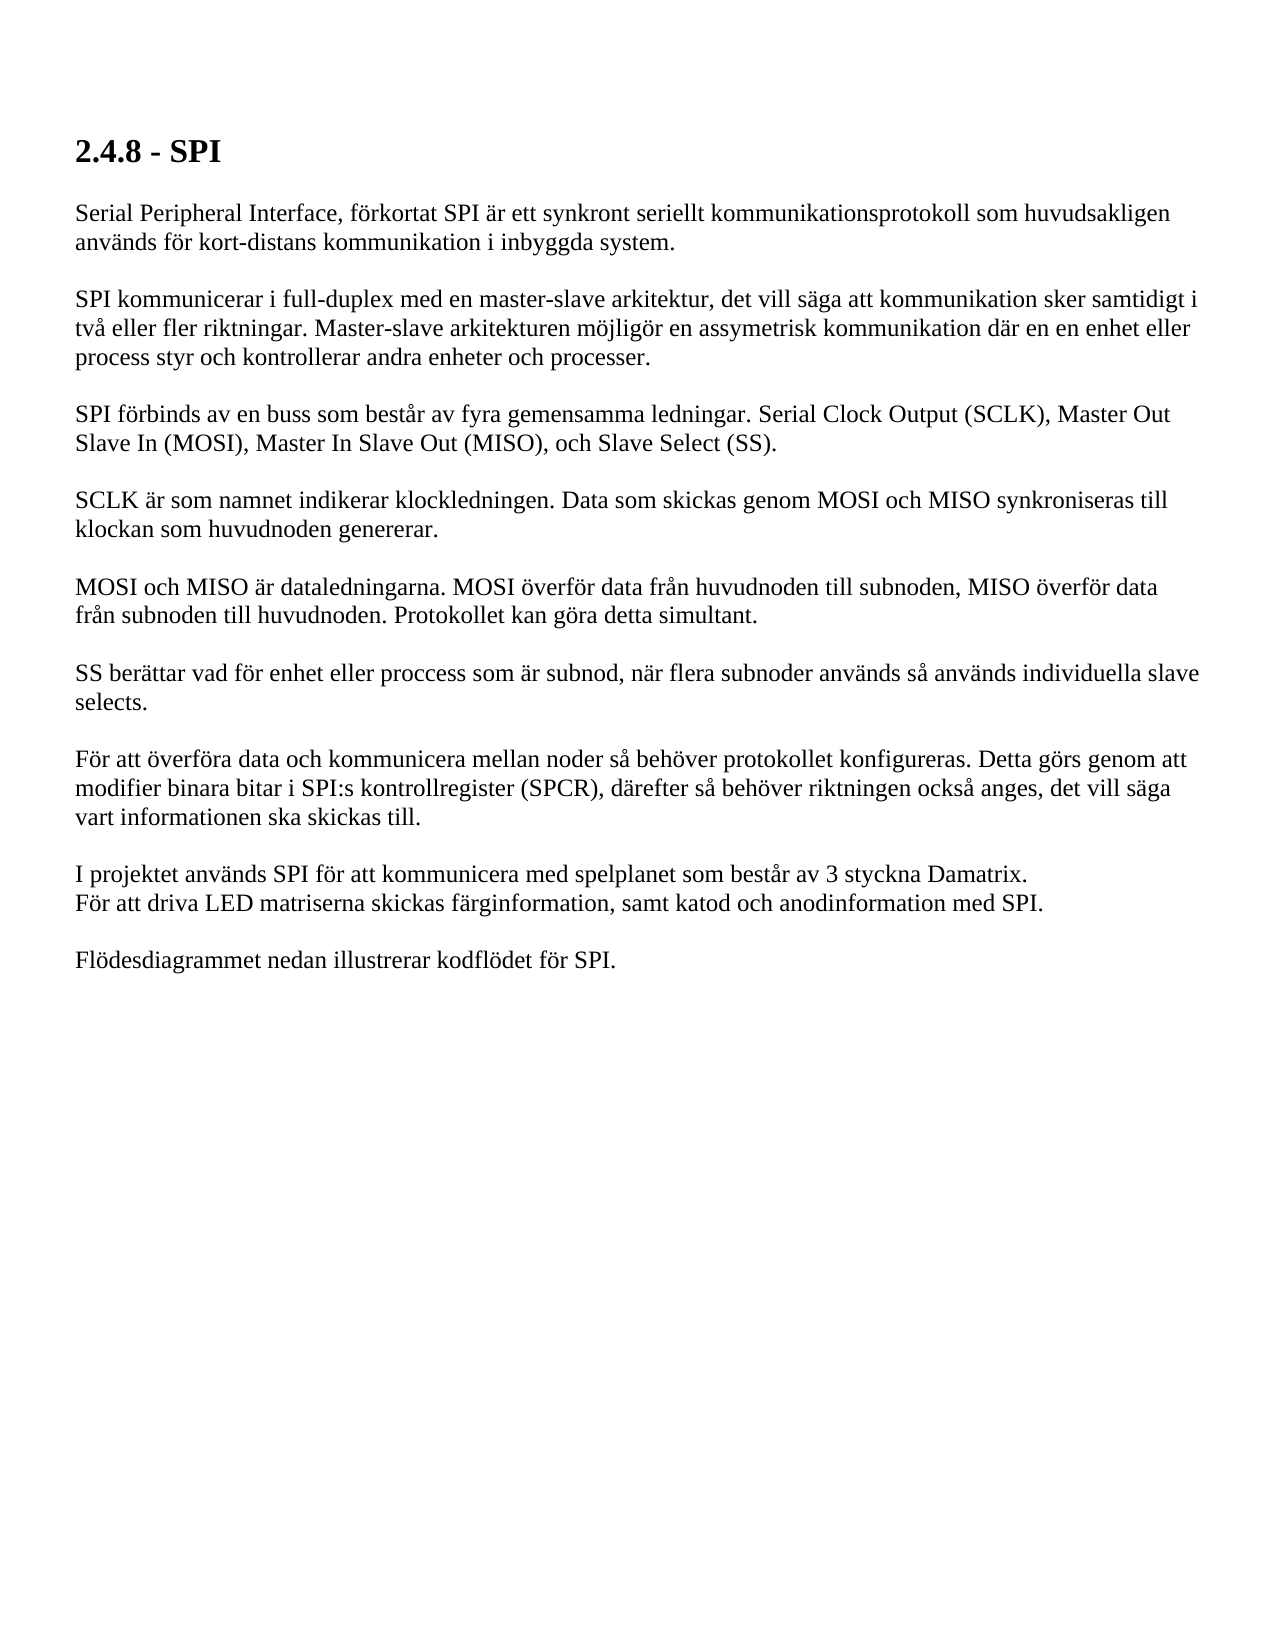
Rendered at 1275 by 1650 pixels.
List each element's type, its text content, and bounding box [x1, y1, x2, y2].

text SS berättar vad för enhet eller proccess som är subnod, när flera subnoder används så används individuella slave selects. [75, 658, 1200, 716]
text För att överföra data och kommunicera mellan noder så behöver protokollet konfigureras. Detta görs genom att modifier binara bitar i SPI:s kontrollregister (SPCR), därefter så behöver riktningen också anges, det vill säga vart informationen ska skickas till. [75, 744, 1200, 831]
text MOSI och MISO är dataledningarna. MOSI överför data från huvudnoden till subnoden, MISO överför data från subnoden till huvudnoden. Protokollet kan göra detta simultant. [75, 572, 1200, 629]
text 2.4.8 - SPI [75, 131, 1200, 169]
text Serial Peripheral Interface, förkortat SPI är ett synkront seriellt kommunikationsprotokoll som huvudsakligen används för kort-distans kommunikation i inbyggda system. [75, 198, 1200, 256]
text SCLK är som namnet indikerar klockledningen. Data som skickas genom MOSI och MISO synkroniseras till klockan som huvudnoden genererar. [75, 486, 1200, 543]
text SPI kommunicerar i full-duplex med en master-slave arkitektur, det vill säga att kommunikation sker samtidigt i två eller fler riktningar. Master-slave arkitekturen möjligör en assymetrisk kommunikation där en en enhet eller process styr och kontrollerar andra enheter och processer. [75, 284, 1200, 371]
text För att driva LED matriserna skickas färginformation, samt katod och anodinformation med SPI. [75, 888, 1200, 917]
text SPI förbinds av en buss som består av fyra gemensamma ledningar. Serial Clock Output (SCLK), Master Out Slave In (MOSI), Master In Slave Out (MISO), och Slave Select (SS). [75, 399, 1200, 457]
text Flödesdiagrammet nedan illustrerar kodflödet för SPI. [75, 946, 1200, 974]
text I projektet används SPI för att kommunicera med spelplanet som består av 3 styckna Damatrix. [75, 859, 1200, 888]
